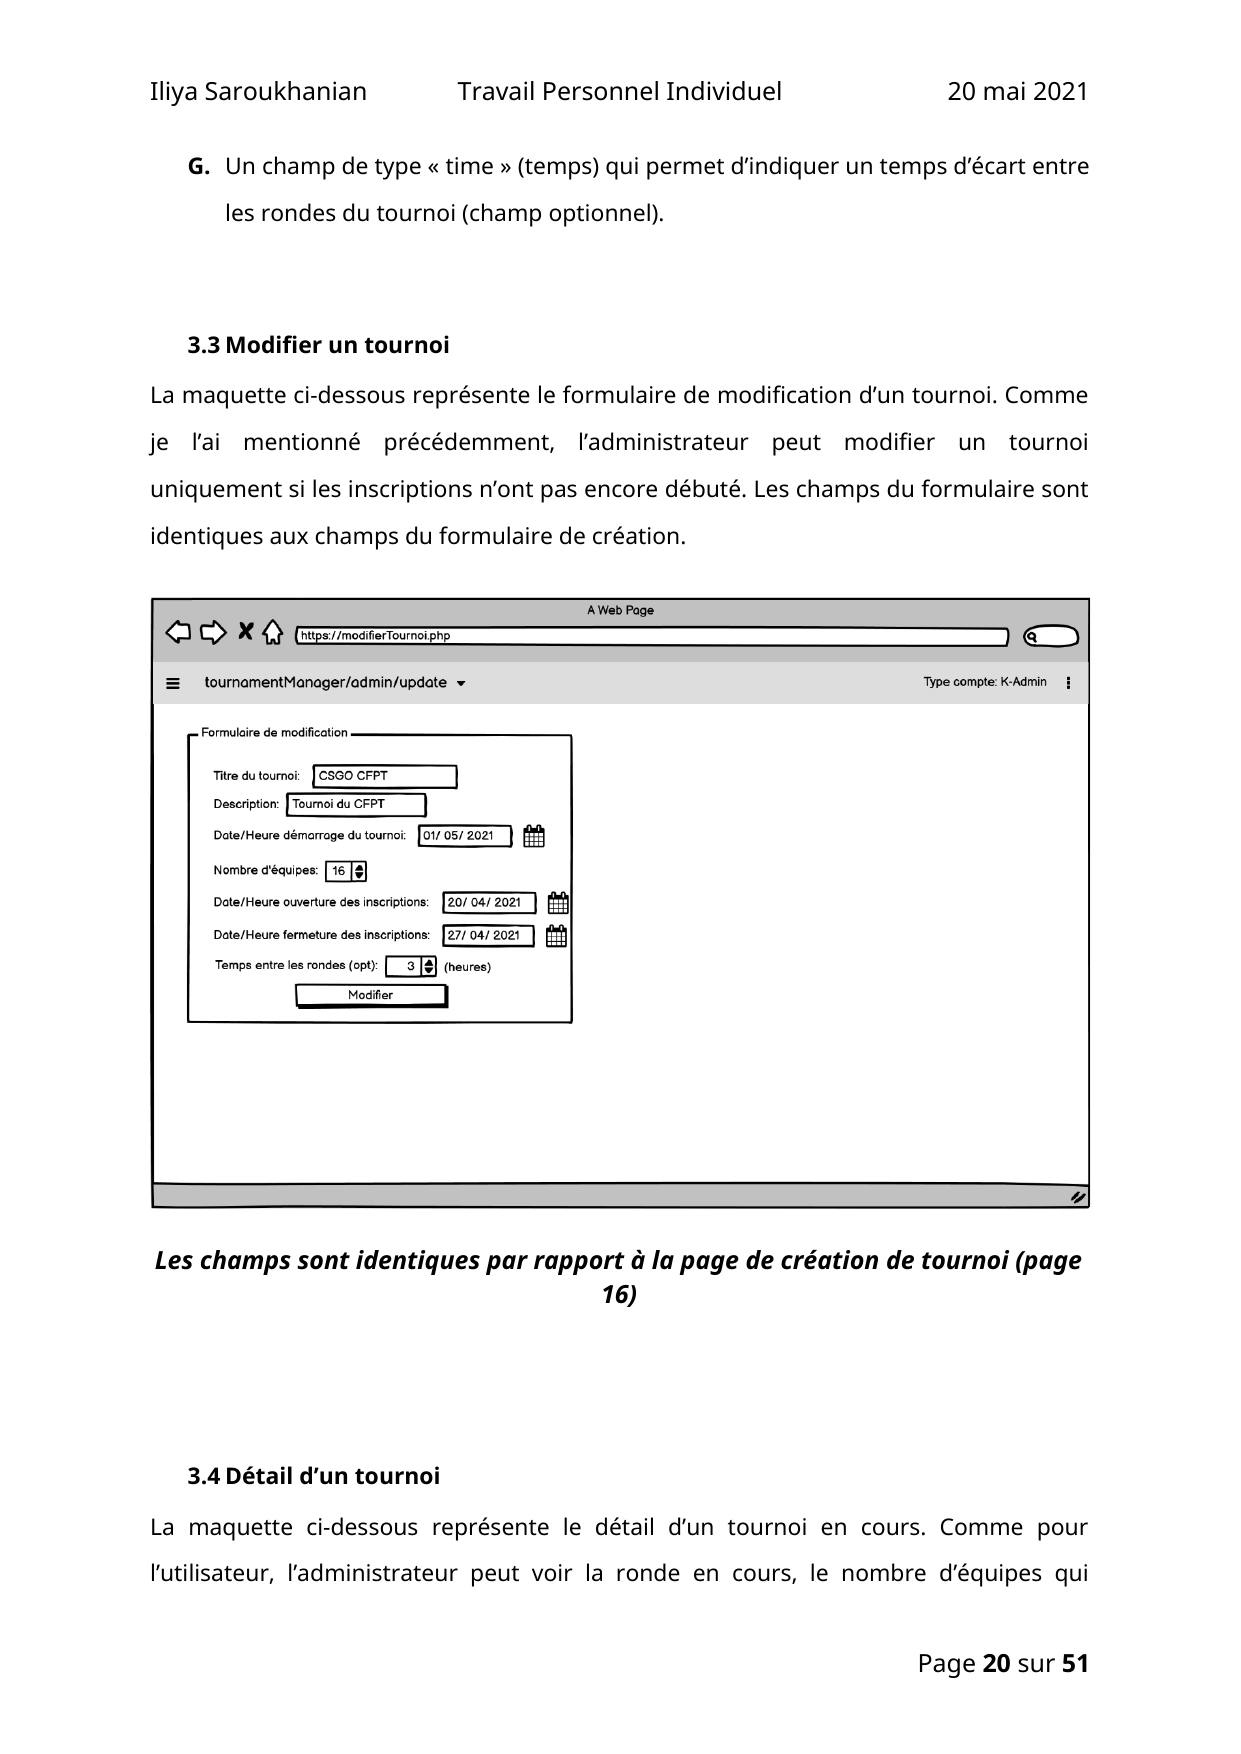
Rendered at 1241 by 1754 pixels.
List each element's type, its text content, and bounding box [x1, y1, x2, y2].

list Un champ de type « time » (temps) qui permet d’indiquer un temps d’écart entre les rondes du tournoi (champ optionnel). [187, 150, 1090, 228]
list Modifier un tournoi [187, 328, 1090, 360]
list Détail d’un tournoi [187, 1460, 1090, 1491]
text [150, 1511, 1090, 1589]
text Les champs sont identiques par rapport à la page de création de tournoi (page 16) [150, 1243, 1090, 1311]
text La maquette ci-dessous représente le formulaire de modification d’un tournoi. Comme je l’ai mentionné précédemment, l’administrateur peut modifier un tournoi uniquement si les inscriptions n’ont pas encore débuté. Les champs du formulaire sont identiques aux champs du formulaire de création. [150, 379, 1090, 551]
picture [150, 597, 1091, 1209]
